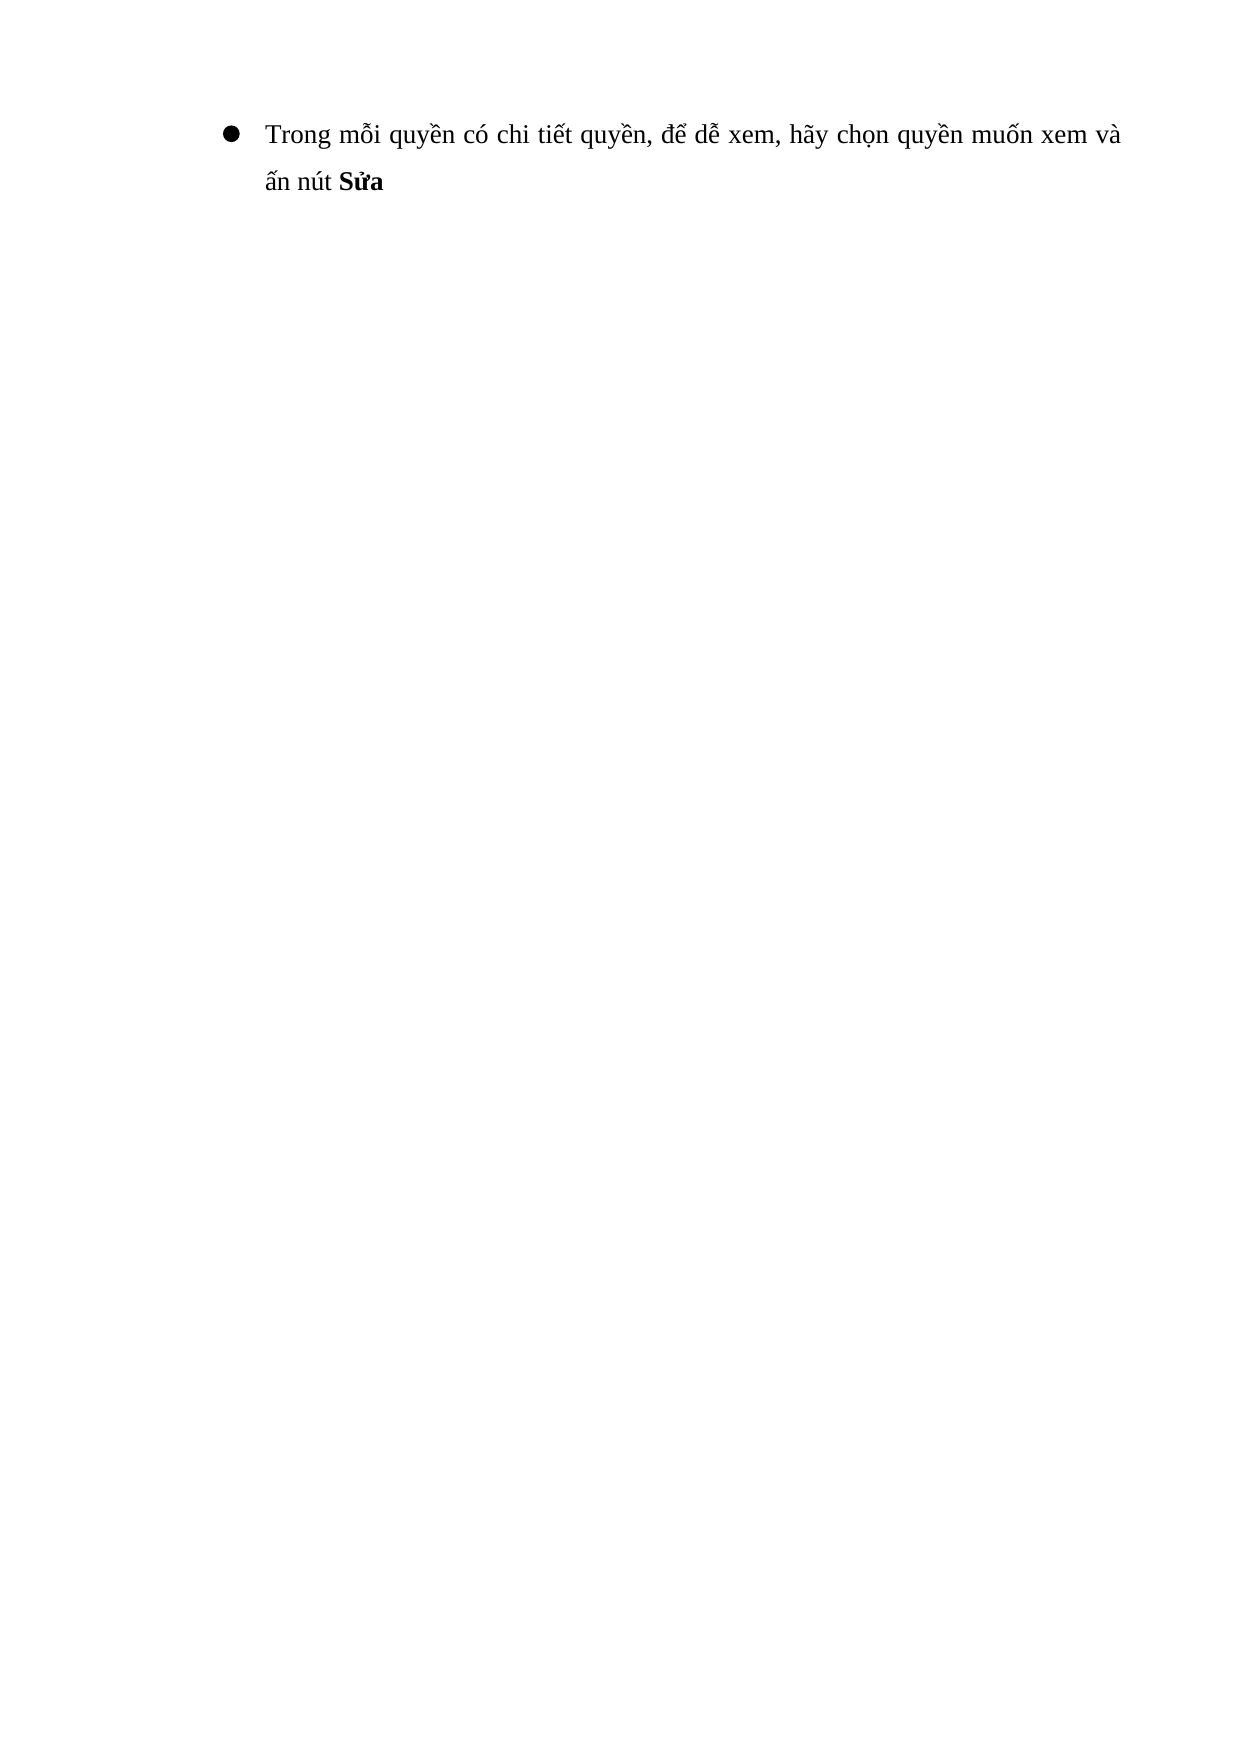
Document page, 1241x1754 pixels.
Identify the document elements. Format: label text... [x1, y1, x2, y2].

list Trong mỗi quyền có chi tiết quyền, để dễ xem, hãy chọn quyền muốn xem và ấn nút Sửa [221, 118, 1122, 196]
